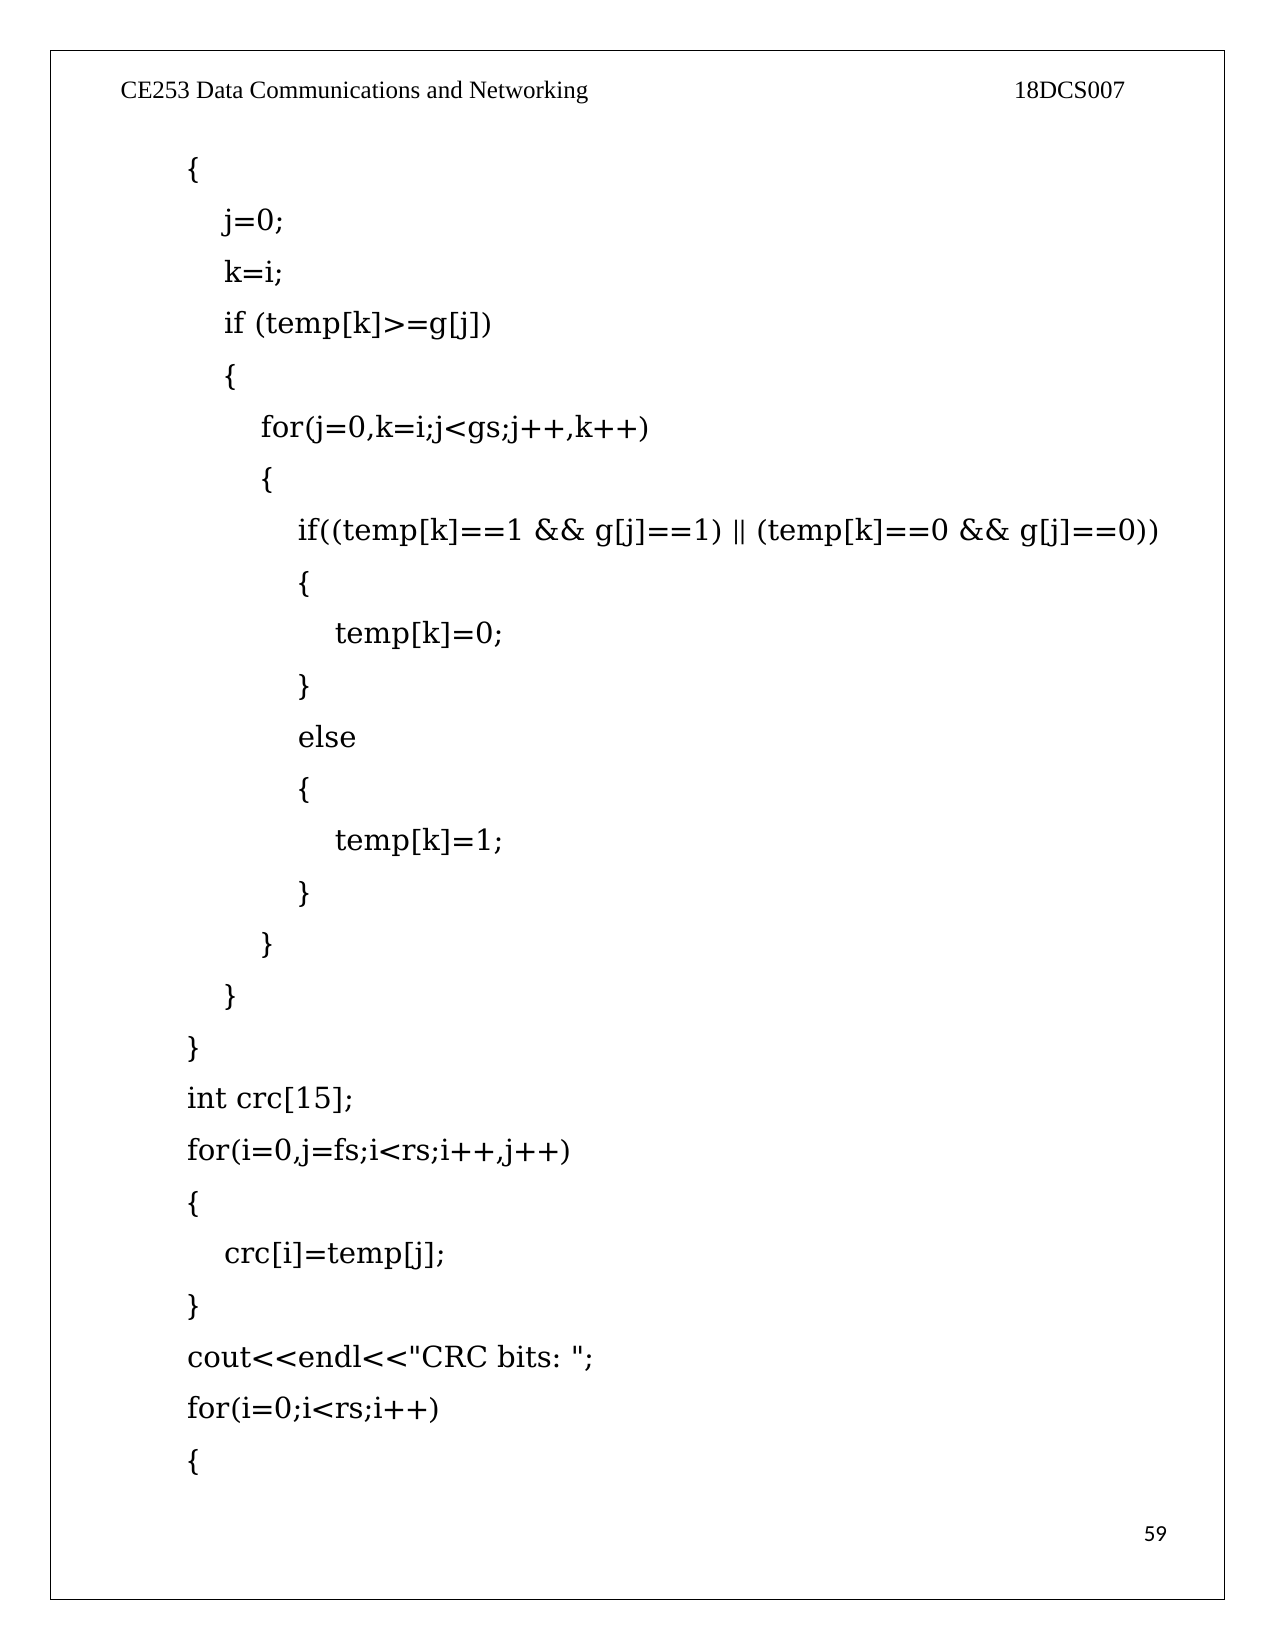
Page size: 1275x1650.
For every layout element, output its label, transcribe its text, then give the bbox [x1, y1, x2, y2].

text } [150, 925, 1167, 960]
text } [150, 1287, 1167, 1322]
text for(j=0,k=i;j<gs;j++,k++) [150, 408, 1167, 443]
text } [150, 667, 1167, 702]
text j=0; [150, 202, 1167, 237]
text } [150, 873, 1167, 908]
text for(i=0;i<rs;i++) [150, 1390, 1167, 1425]
text cout<<endl<<"CRC bits: "; [150, 1338, 1167, 1373]
text { [150, 150, 1167, 185]
text { [150, 770, 1167, 805]
text } [150, 1028, 1167, 1063]
text { [150, 1442, 1167, 1477]
text { [150, 460, 1167, 495]
text temp[k]=1; [150, 822, 1167, 857]
text if((temp[k]==1 && g[j]==1) || (temp[k]==0 && g[j]==0)) [150, 512, 1167, 547]
text k=i; [150, 253, 1167, 288]
text int crc[15]; [150, 1080, 1167, 1115]
text for(i=0,j=fs;i<rs;i++,j++) [150, 1132, 1167, 1167]
text crc[i]=temp[j]; [150, 1235, 1167, 1270]
text else [150, 718, 1167, 753]
text if (temp[k]>=g[j]) [150, 305, 1167, 340]
text } [150, 977, 1167, 1012]
text temp[k]=0; [150, 615, 1167, 650]
text { [150, 563, 1167, 598]
text { [150, 357, 1167, 392]
text { [150, 1183, 1167, 1218]
